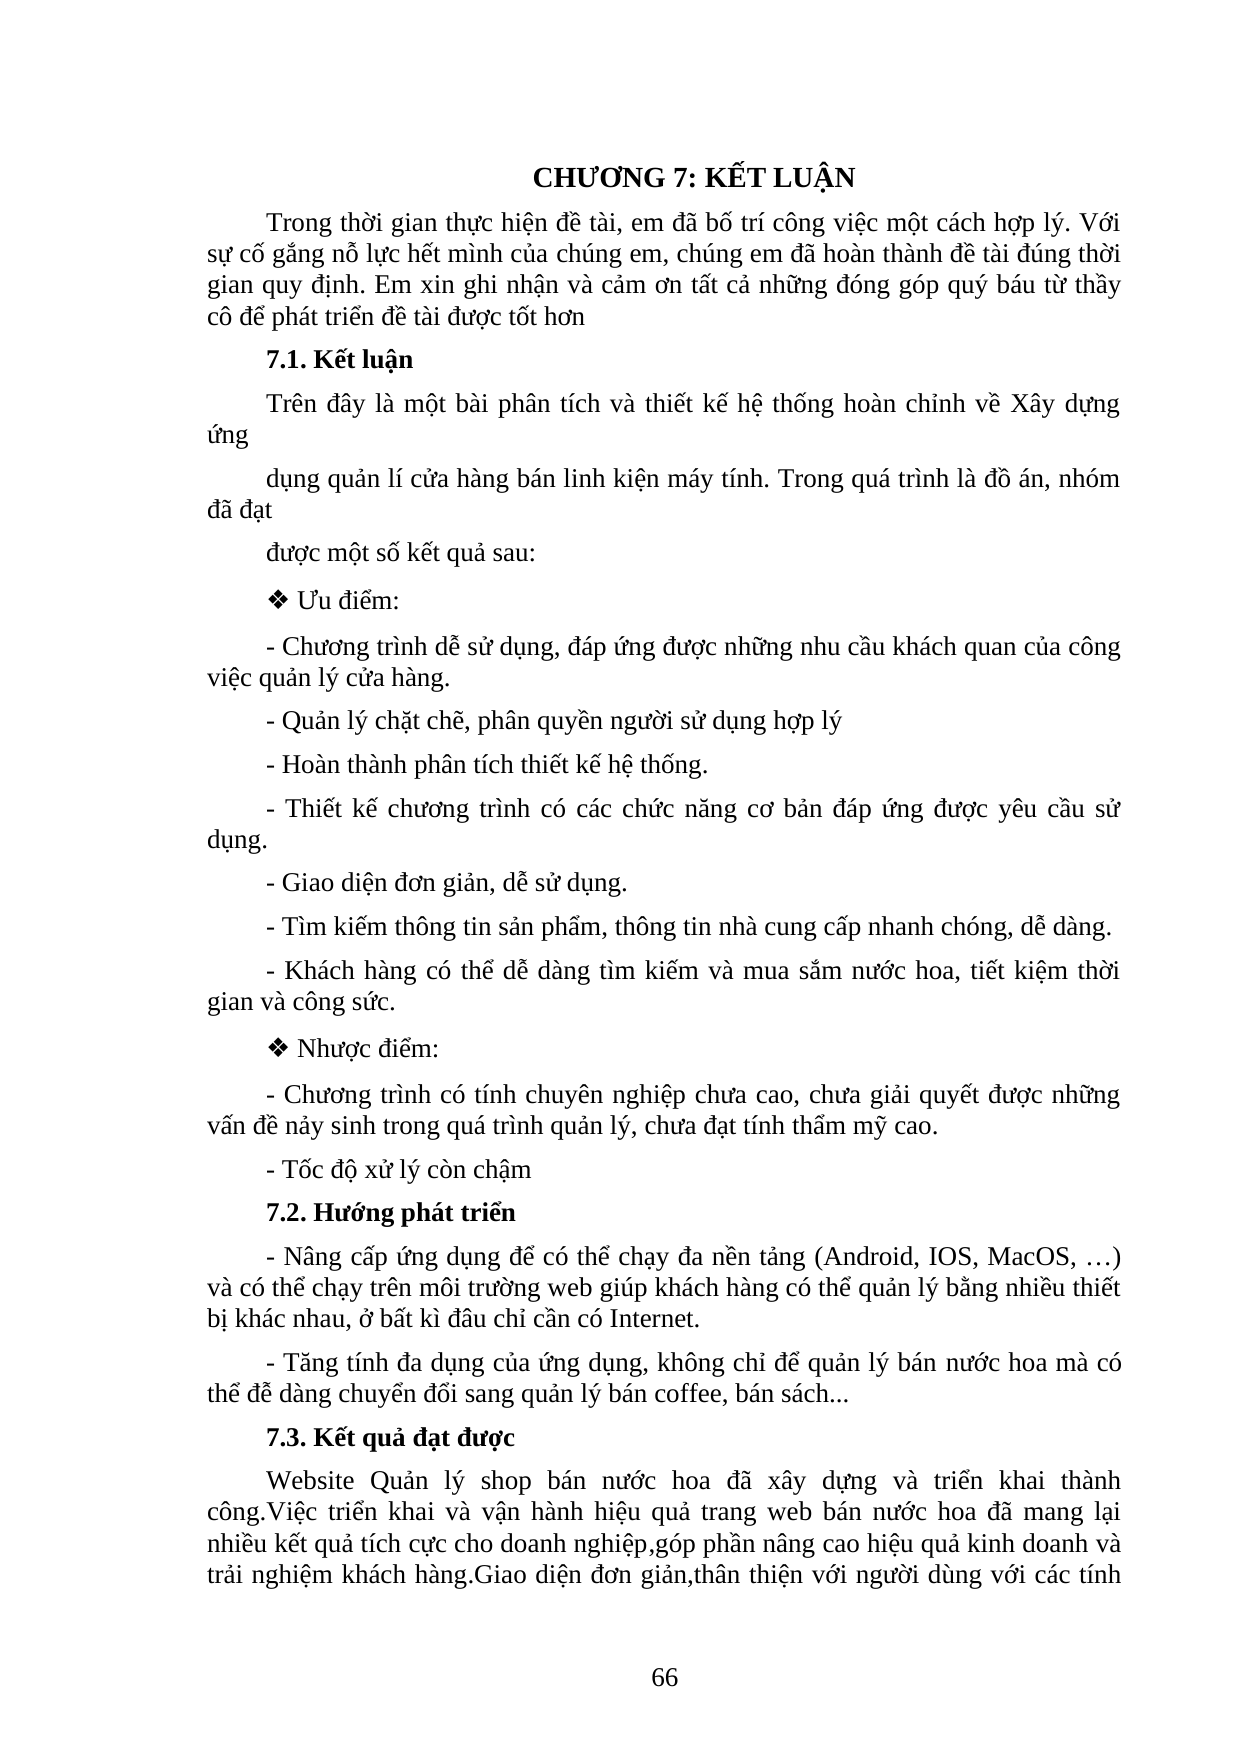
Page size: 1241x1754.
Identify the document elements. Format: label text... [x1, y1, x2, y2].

text - Quản lý chặt chẽ, phân quyền người sử dụng hợp lý [207, 704, 1122, 736]
text dụng quản lí cửa hàng bán linh kiện máy tính. Trong quá trình là đồ án, nhóm đã đạt [207, 462, 1122, 524]
text - Thiết kế chương trình có các chức năng cơ bản đáp ứng được yêu cầu sử dụng. [207, 792, 1122, 854]
text - Tăng tính đa dụng của ứng dụng, không chỉ để quản lý bán nước hoa mà có thể đễ dàng chuyển đổi sang quản lý bán coffee, bán sách... [207, 1346, 1122, 1408]
text - Tìm kiếm thông tin sản phẩm, thông tin nhà cung cấp nhanh chóng, dễ dàng. [207, 910, 1122, 941]
subtitle CHƯƠNG 7: KẾT LUẬN [207, 160, 1122, 194]
text ❖ Nhược điểm: [207, 1028, 1122, 1065]
text ❖ Ưu điểm: [207, 580, 1122, 617]
text Trên đây là một bài phân tích và thiết kế hệ thống hoàn chỉnh về Xây dựng ứng [207, 387, 1122, 449]
text - Chương trình dễ sử dụng, đáp ứng được những nhu cầu khách quan của công việc quản lý cửa hàng. [207, 629, 1122, 692]
text - Hoàn thành phân tích thiết kế hệ thống. [207, 748, 1122, 779]
text - Tốc độ xử lý còn chậm [207, 1153, 1122, 1184]
text - Nâng cấp ứng dụng để có thể chạy đa nền tảng (Android, IOS, MacOS, …) và có thể chạy trên môi trường web giúp khách hàng có thể quản lý bằng nhiều thiết bị khác nhau, ở bất kì đâu chỉ cần có Internet. [207, 1240, 1122, 1333]
text - Chương trình có tính chuyên nghiệp chưa cao, chưa giải quyết được những vấn đề nảy sinh trong quá trình quản lý, chưa đạt tính thẩm mỹ cao. [207, 1078, 1122, 1140]
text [207, 1464, 1122, 1589]
text - Giao diện đơn giản, dễ sử dụng. [207, 866, 1122, 898]
text Trong thời gian thực hiện đề tài, em đã bố trí công việc một cách hợp lý. Với sự cố gắng nỗ lực hết mình của chúng em, chúng em đã hoàn thành đề tài đúng thời gian quy định. Em xin ghi nhận và cảm ơn tất cả những đóng góp quý báu từ thầy cô để phát triển đề tài được tốt hơn [207, 206, 1122, 331]
subtitle 7.2. Hướng phát triển [207, 1196, 1122, 1227]
text được một số kết quả sau: [207, 537, 1122, 568]
text - Khách hàng có thể dễ dàng tìm kiếm và mua sắm nước hoa, tiết kiệm thời gian và công sức. [207, 954, 1122, 1016]
subtitle 7.3. Kết quả đạt được [207, 1421, 1122, 1452]
subtitle 7.1. Kết luận [207, 343, 1122, 374]
